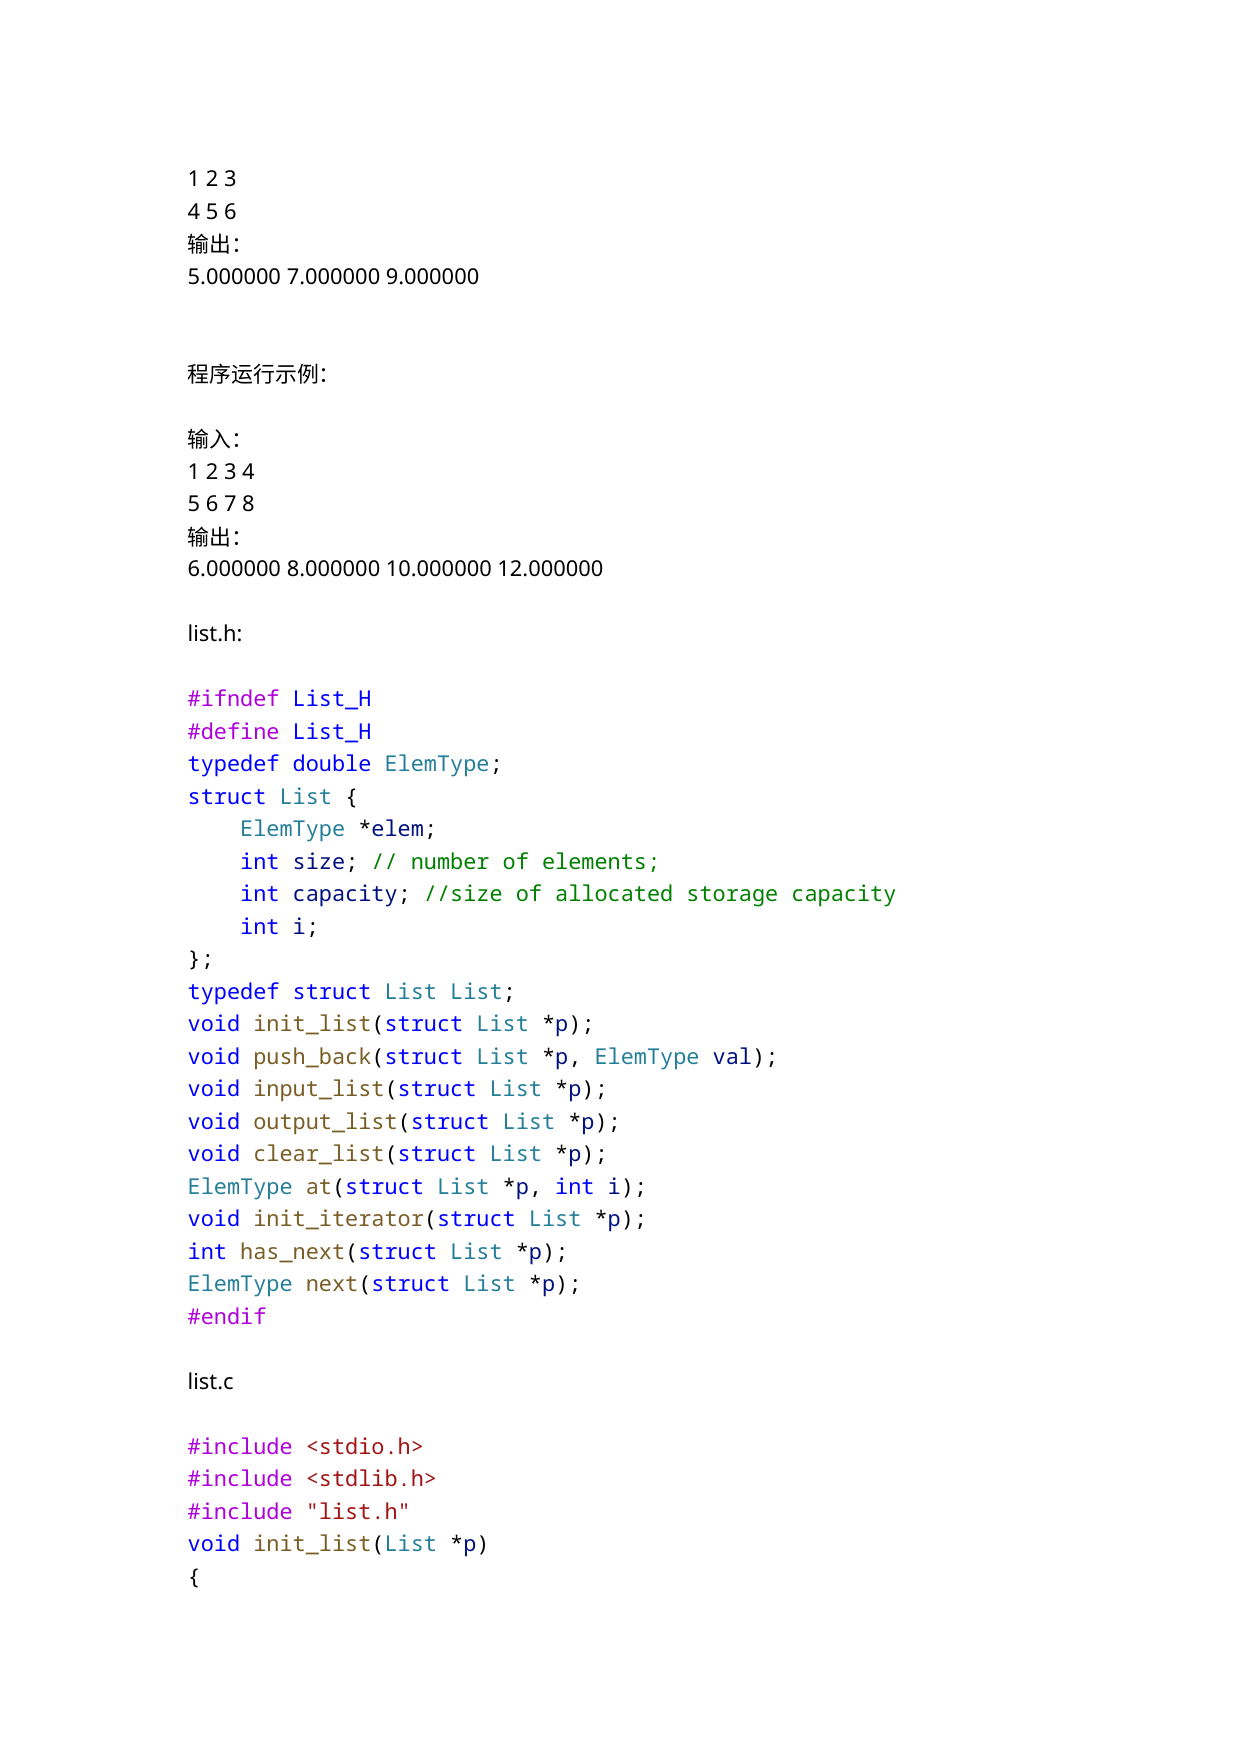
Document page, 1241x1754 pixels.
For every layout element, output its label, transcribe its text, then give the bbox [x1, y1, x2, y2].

text ElemType *elem; [187, 812, 1053, 844]
text 6.000000 8.000000 10.000000 12.000000 [187, 552, 1053, 584]
text void init_list(List *p) [187, 1527, 1053, 1559]
text #include <stdlib.h> [187, 1462, 1053, 1494]
text 5 6 7 8 [187, 487, 1053, 519]
text { [187, 1559, 1053, 1592]
text void clear_list(struct List *p); [187, 1137, 1053, 1169]
text void input_list(struct List *p); [187, 1072, 1053, 1104]
text typedef double ElemType; [187, 747, 1053, 779]
text void init_iterator(struct List *p); [187, 1202, 1053, 1234]
text #endif [187, 1299, 1053, 1332]
text 输出： [187, 227, 1053, 259]
text #ifndef List_H [187, 682, 1053, 714]
text int has_next(struct List *p); [187, 1234, 1053, 1267]
text #include <stdio.h> [187, 1429, 1053, 1462]
text 输出： [187, 519, 1053, 552]
text ElemType next(struct List *p); [187, 1267, 1053, 1299]
text 输入： [187, 422, 1053, 454]
text ElemType at(struct List *p, int i); [187, 1169, 1053, 1202]
text 4 5 6 [187, 194, 1053, 227]
text struct List { [187, 779, 1053, 812]
text int capacity; //size of allocated storage capacity [187, 877, 1053, 909]
text int i; [187, 909, 1053, 942]
text 1 2 3 [187, 162, 1053, 194]
text 1 2 3 4 [187, 454, 1053, 487]
text list.c [187, 1364, 1053, 1397]
text 5.000000 7.000000 9.000000 [187, 259, 1053, 292]
text void push_back(struct List *p, ElemType val); [187, 1039, 1053, 1072]
text void output_list(struct List *p); [187, 1104, 1053, 1137]
text 程序运行示例： [187, 357, 1053, 389]
text typedef struct List List; [187, 974, 1053, 1007]
text void init_list(struct List *p); [187, 1007, 1053, 1039]
text #define List_H [187, 714, 1053, 747]
text int size; // number of elements; [187, 844, 1053, 877]
text list.h: [187, 617, 1053, 649]
text #include "list.h" [187, 1494, 1053, 1527]
text }; [187, 942, 1053, 974]
